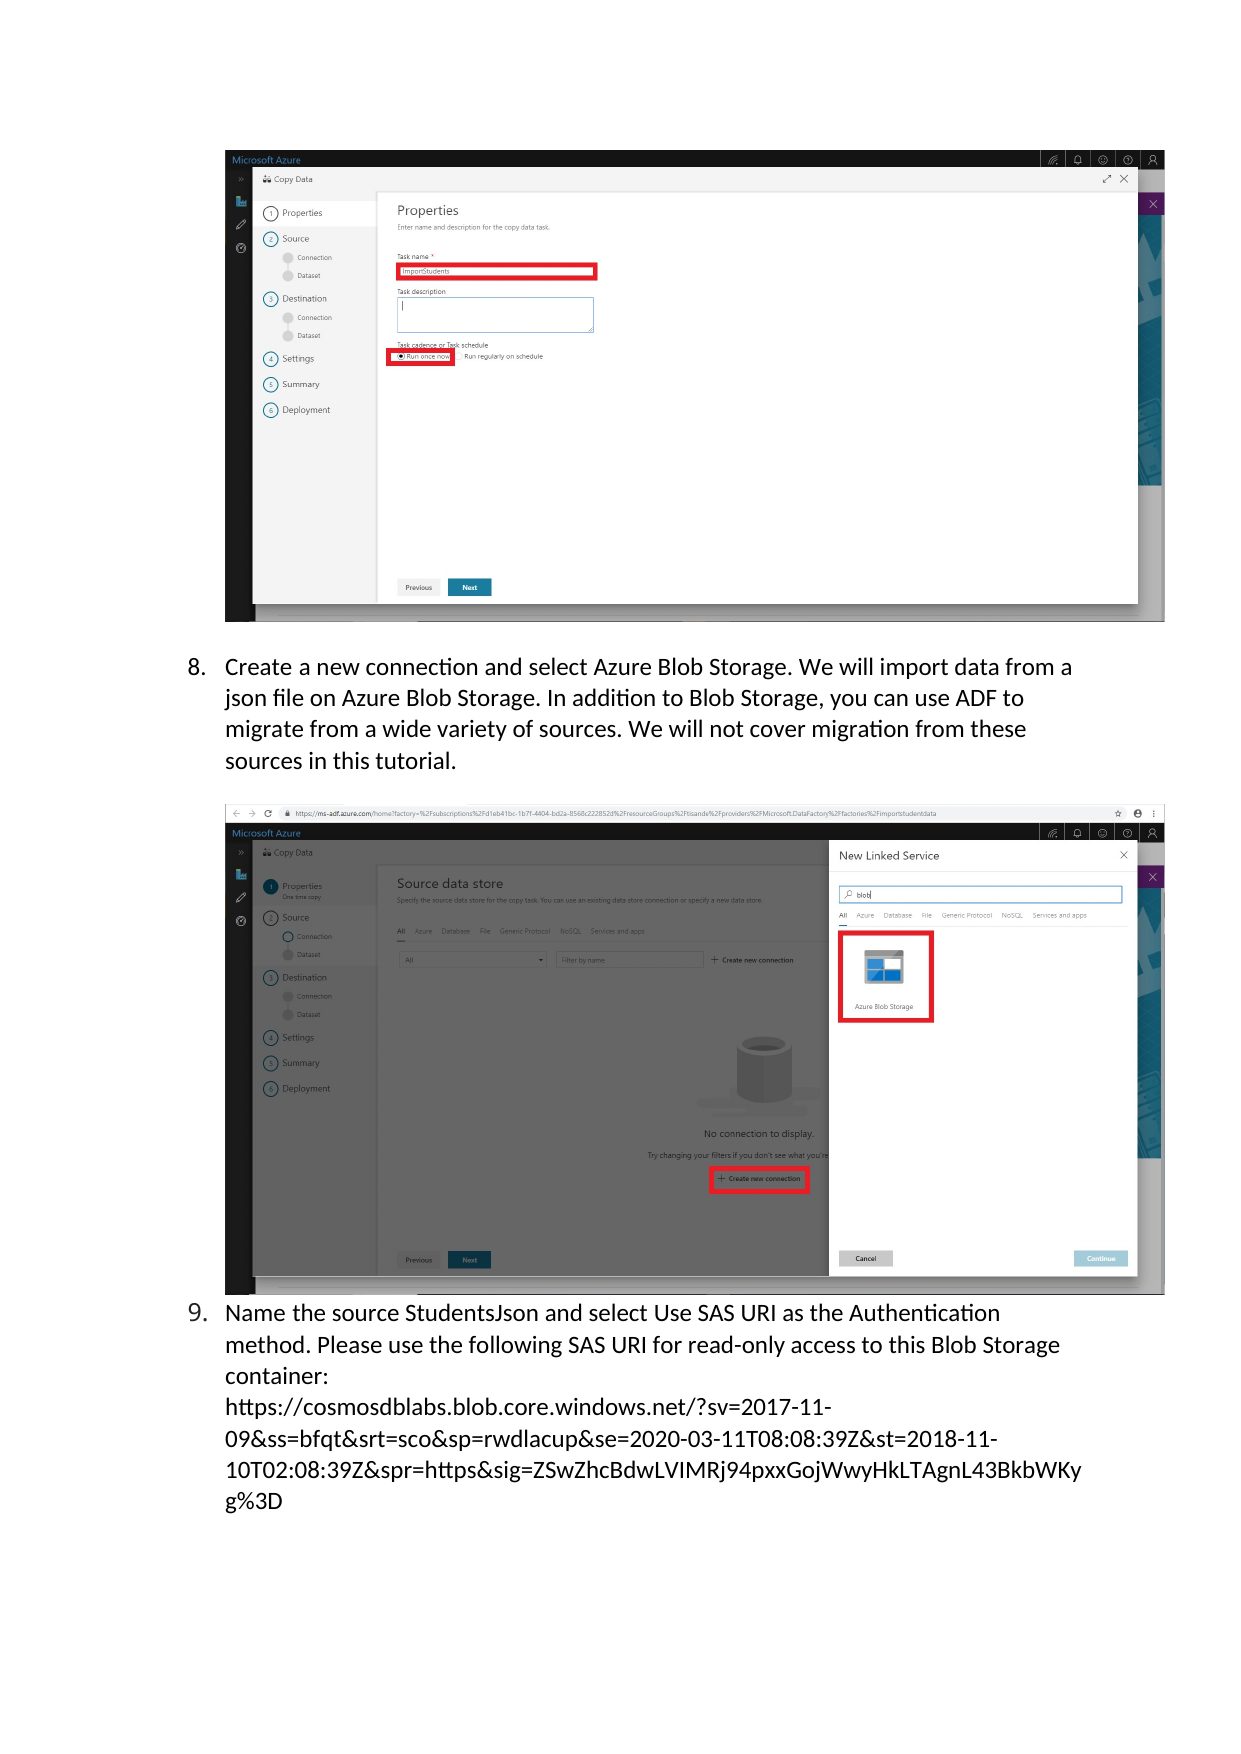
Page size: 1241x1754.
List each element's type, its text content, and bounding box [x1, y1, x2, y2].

list Create a new connection and select Azure Blob Storage. We will import data from a json file on Azure Blob Storage. In addition to Blob Storage, you can use ADF to migrate from a wide variety of sources. We will not cover migration from these sources in this tutorial. [187, 650, 1090, 775]
picture [225, 804, 1165, 1295]
list Name the source StudentsJson and select Use SAS URI as the Authentication method. Please use the following SAS URI for read-only access to this Blob Storage container: https://cosmosdblabs.blob.core.windows.net/?sv=2017-11-09&ss=bfqt&srt=sco&sp=rwdlacup&se=2020-03-11T08:08:39Z&st=2018-11-10T02:08:39Z&spr=https&sig=ZSwZhcBdwLVIMRj94pxxGojWwyHkLTAgnL43BkbWKyg%3D [187, 1294, 1090, 1516]
picture [225, 150, 1165, 622]
